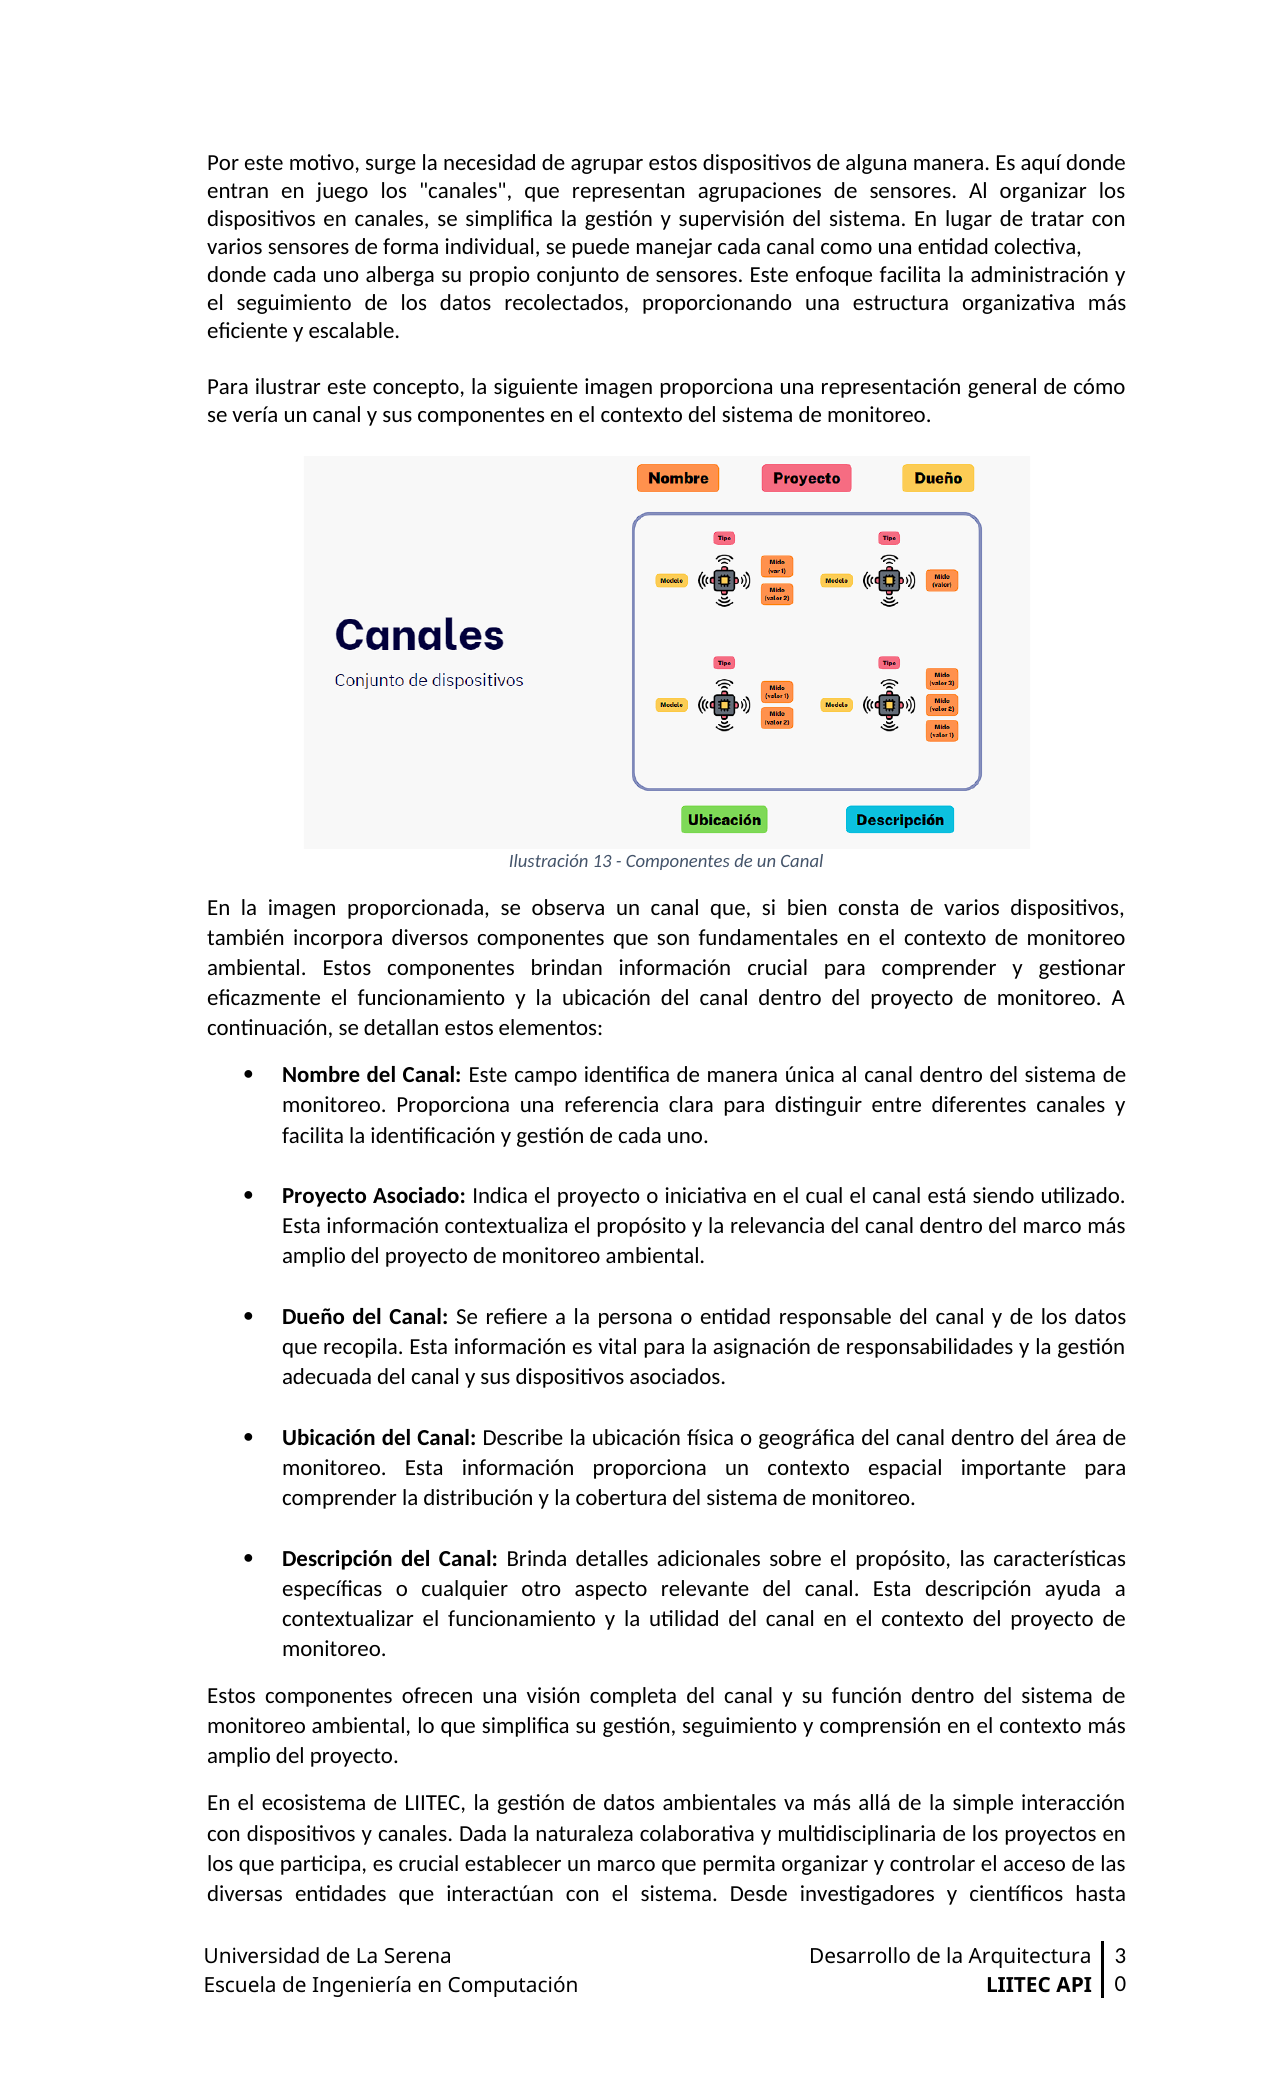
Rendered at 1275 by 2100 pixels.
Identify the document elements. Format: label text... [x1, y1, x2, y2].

picture [303, 456, 1030, 849]
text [207, 1788, 1127, 1907]
list Descripción del Canal: Brinda detalles adicionales sobre el propósito, las características específicas o cualquier otro aspecto relevante del canal. Esta descripción ayuda a contextualizar el funcionamiento y la utilidad del canal en el contexto del proyecto de monitoreo. [244, 1544, 1127, 1662]
list Proyecto Asociado: Indica el proyecto o iniciativa en el cual el canal está siendo utilizado. Esta información contextualiza el propósito y la relevancia del canal dentro del marco más amplio del proyecto de monitoreo ambiental. [244, 1181, 1127, 1270]
text donde cada uno alberga su propio conjunto de sensores. Este enfoque facilita la administración y el seguimiento de los datos recolectados, proporcionando una estructura organizativa más eficiente y escalable. [207, 260, 1127, 344]
list Dueño del Canal: Se refiere a la persona o entidad responsable del canal y de los datos que recopila. Esta información es vital para la asignación de responsabilidades y la gestión adecuada del canal y sus dispositivos asociados. [244, 1302, 1127, 1391]
list Nombre del Canal: Este campo identifica de manera única al canal dentro del sistema de monitoreo. Proporciona una referencia clara para distinguir entre diferentes canales y facilita la identificación y gestión de cada uno. [244, 1060, 1127, 1149]
text Estos componentes ofrecen una visión completa del canal y su función dentro del sistema de monitoreo ambiental, lo que simplifica su gestión, seguimiento y comprensión en el contexto más amplio del proyecto. [207, 1681, 1127, 1770]
list Ubicación del Canal: Describe la ubicación física o geográfica del canal dentro del área de monitoreo. Esta información proporciona un contexto espacial importante para comprender la distribución y la cobertura del sistema de monitoreo. [244, 1423, 1127, 1511]
text Ilustración 13 - Componentes de un Canal [207, 849, 1127, 872]
text Por este motivo, surge la necesidad de agrupar estos dispositivos de alguna manera. Es aquí donde entran en juego los "canales", que representan agrupaciones de sensores. Al organizar los dispositivos en canales, se simplifica la gestión y supervisión del sistema. En lugar de tratar con varios sensores de forma individual, se puede manejar cada canal como una entidad colectiva, [207, 148, 1127, 260]
text Para ilustrar este concepto, la siguiente imagen proporciona una representación general de cómo se vería un canal y sus componentes en el contexto del sistema de monitoreo. [207, 372, 1127, 428]
text En la imagen proporcionada, se observa un canal que, si bien consta de varios dispositivos, también incorpora diversos componentes que son fundamentales en el contexto de monitoreo ambiental. Estos componentes brindan información crucial para comprender y gestionar eficazmente el funcionamiento y la ubicación del canal dentro del proyecto de monitoreo. A continuación, se detallan estos elementos: [207, 893, 1127, 1042]
